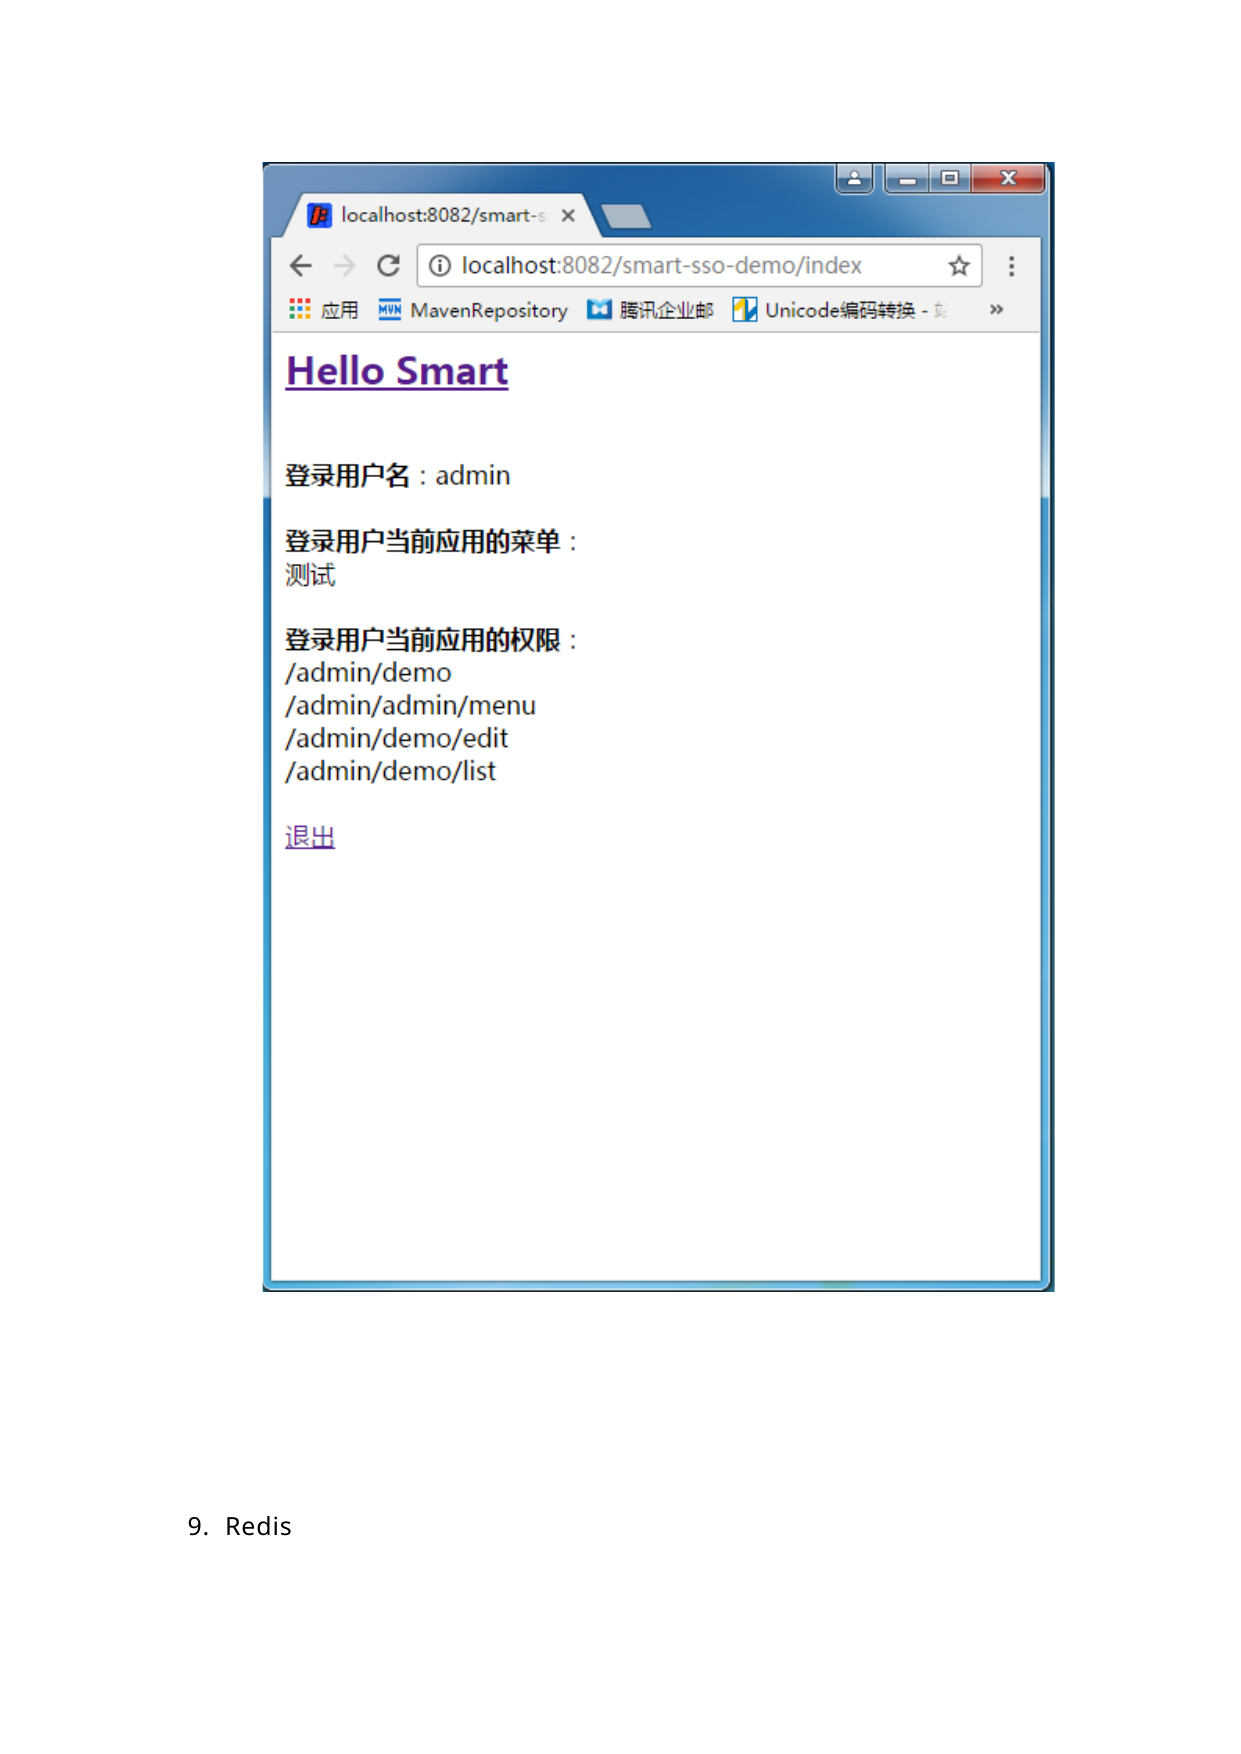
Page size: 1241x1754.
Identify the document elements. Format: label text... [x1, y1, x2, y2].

list Redis [187, 1493, 1053, 1558]
picture [262, 162, 1055, 1292]
